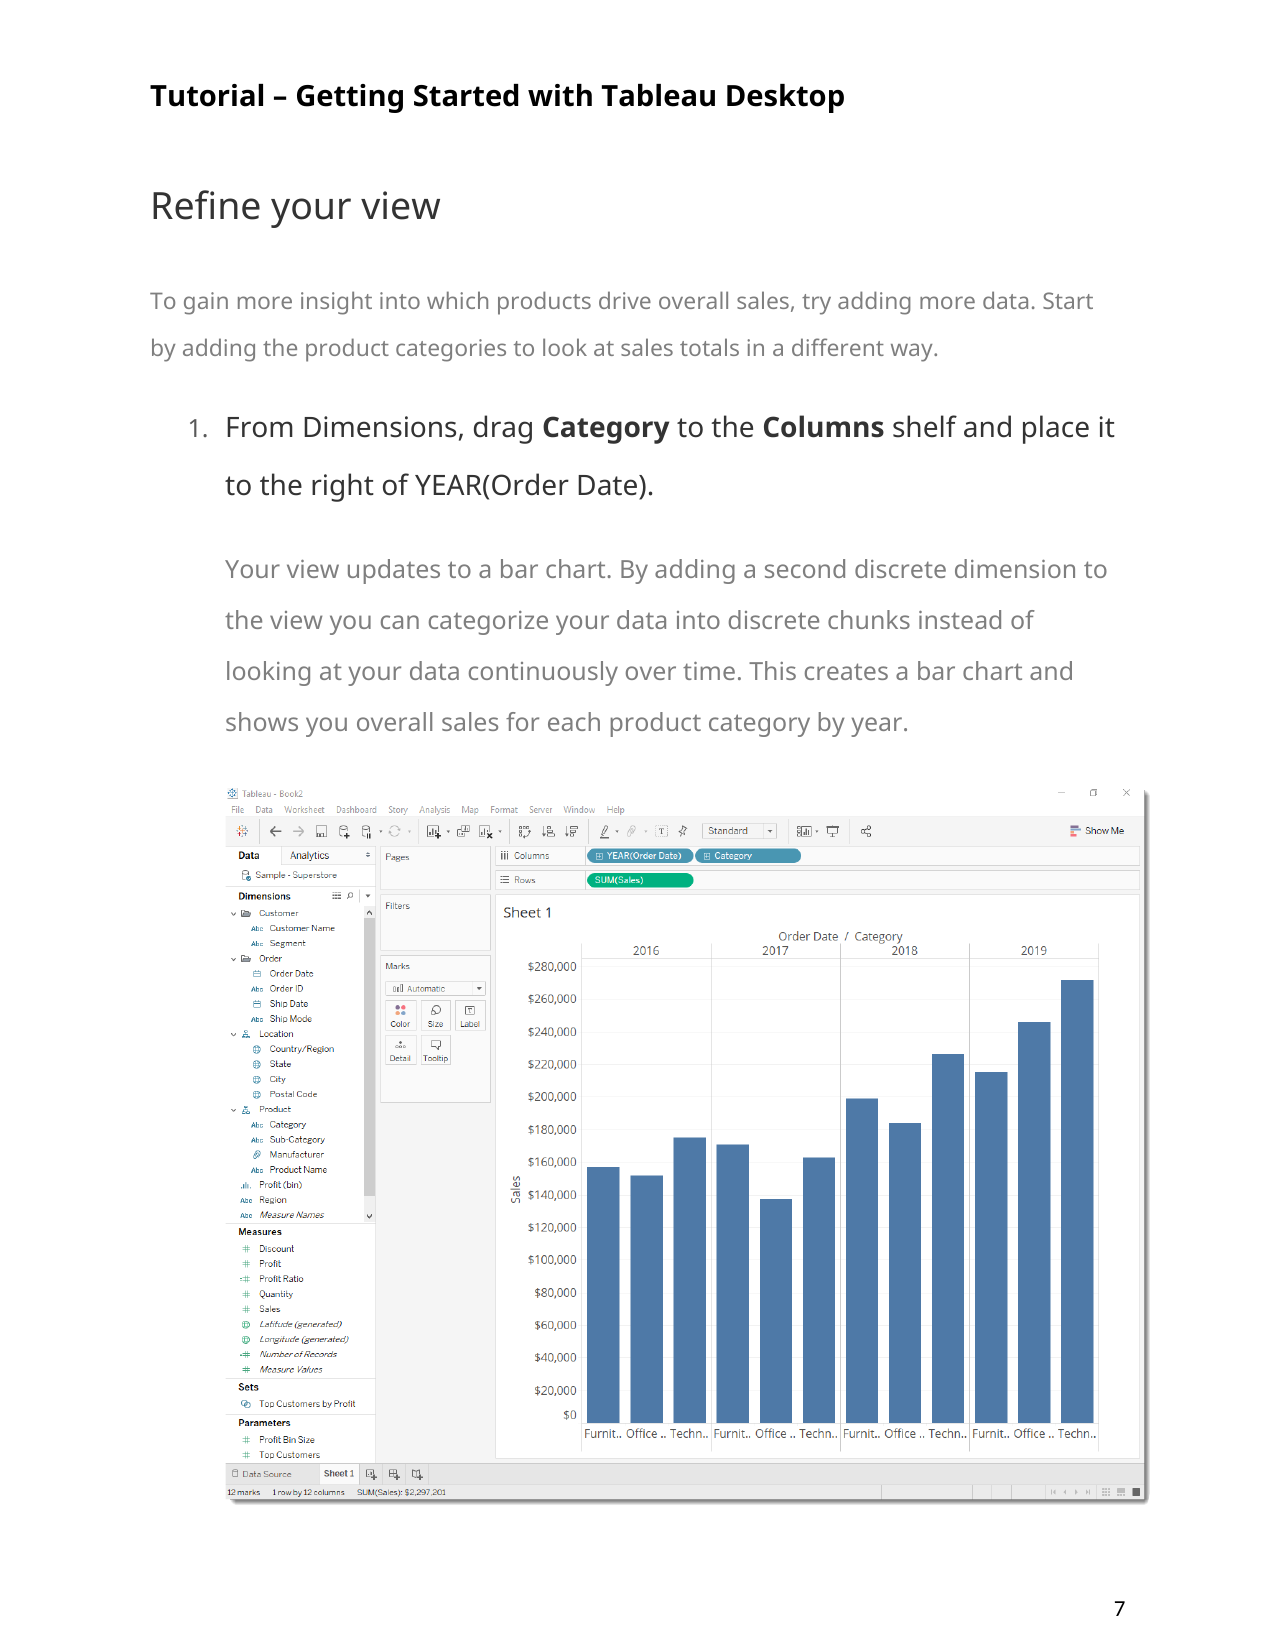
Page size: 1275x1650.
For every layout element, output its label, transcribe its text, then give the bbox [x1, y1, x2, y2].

list From Dimensions, drag Category to the Columns shelf and place it to the right of YEAR(Order Date). [187, 408, 1125, 504]
picture [225, 785, 1150, 1508]
text Refine your view [150, 179, 1125, 230]
text Your view updates to a bar chart. By adding a second discrete dimension to the view you can categorize your data into discrete chunks instead of looking at your data continuously over time. This creates a bar chart and shows you overall sales for each product category by year. [225, 552, 1125, 739]
text To gain more insight into which products drive overall sales, try adding more data. Start by adding the product categories to look at sales totals in a different way. [150, 285, 1125, 363]
